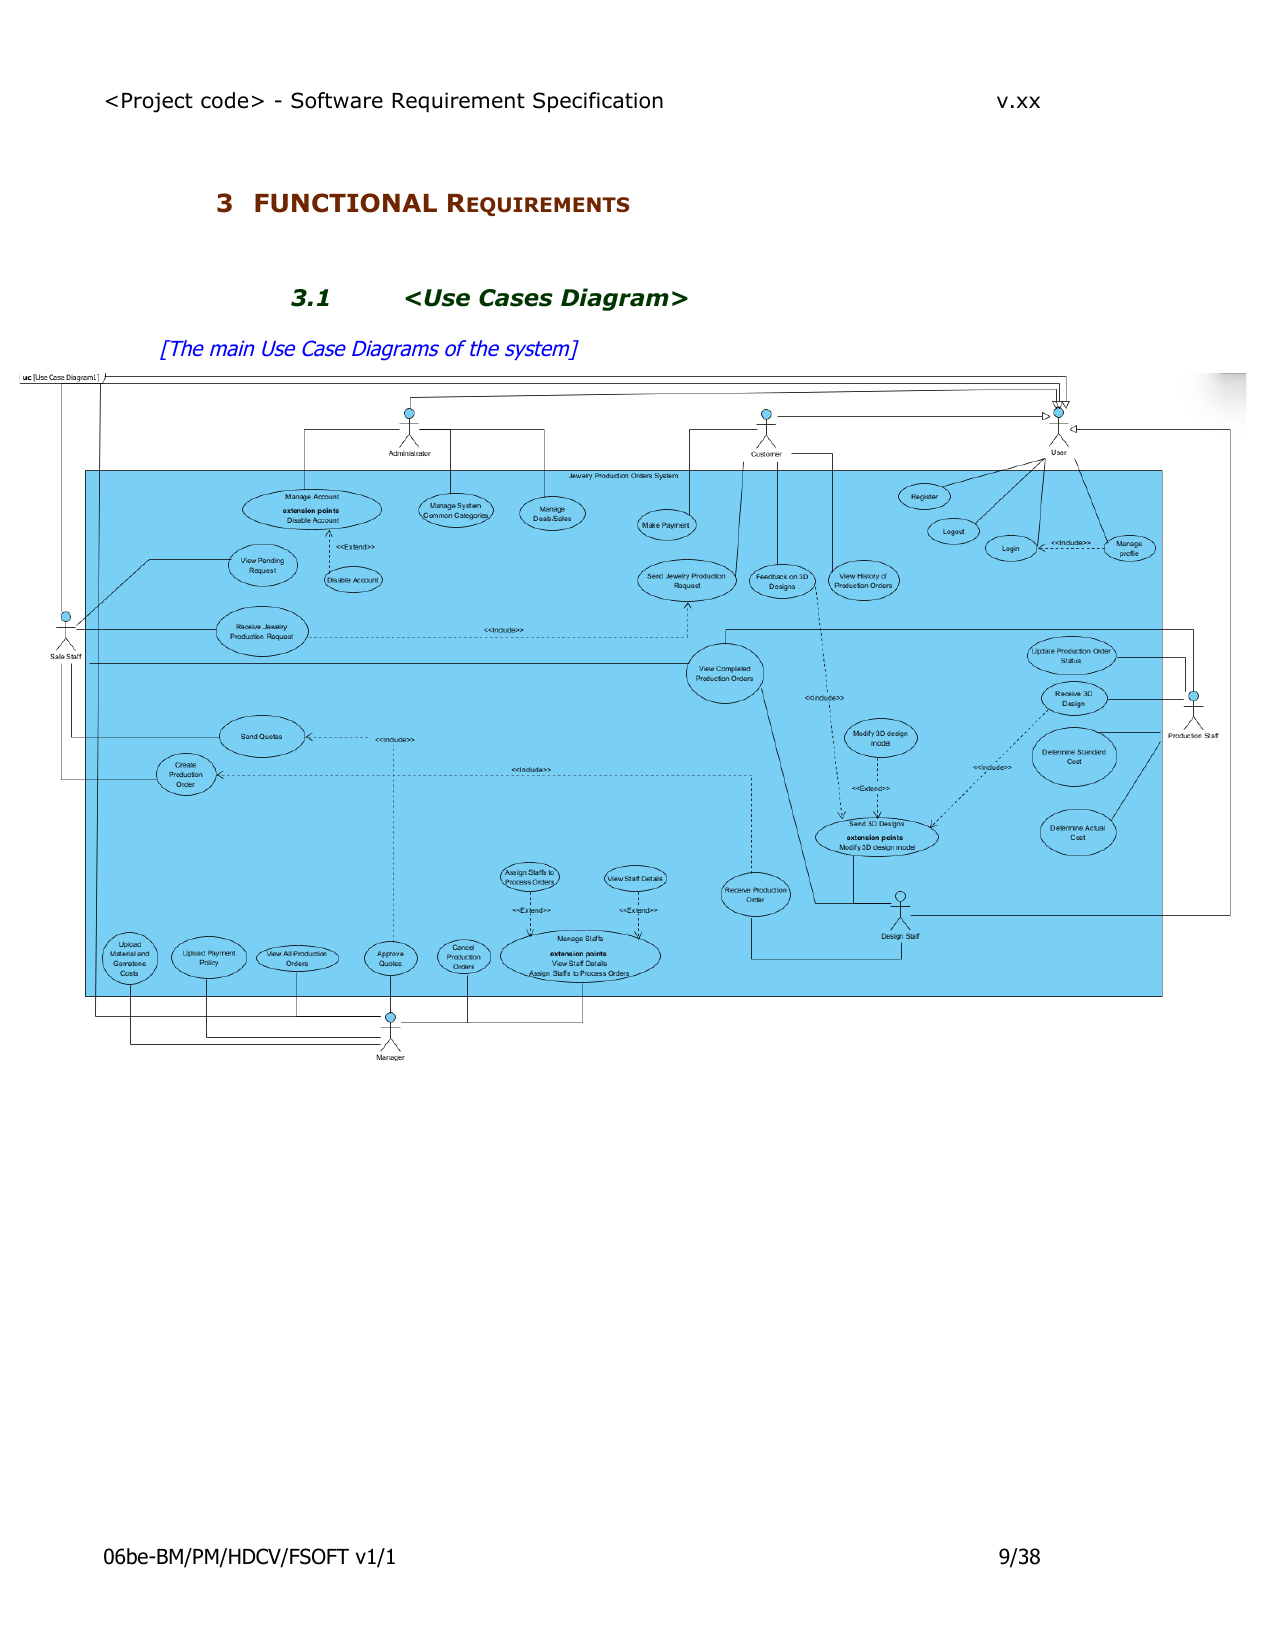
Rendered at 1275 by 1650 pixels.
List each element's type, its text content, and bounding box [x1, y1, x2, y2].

subtitle FUNCTIONAL Requirements [216, 187, 1167, 218]
subtitle <Use Cases Diagram> [291, 283, 1167, 311]
picture [19, 373, 1247, 1069]
text [The main Use Case Diagrams of the system] [159, 336, 1167, 361]
